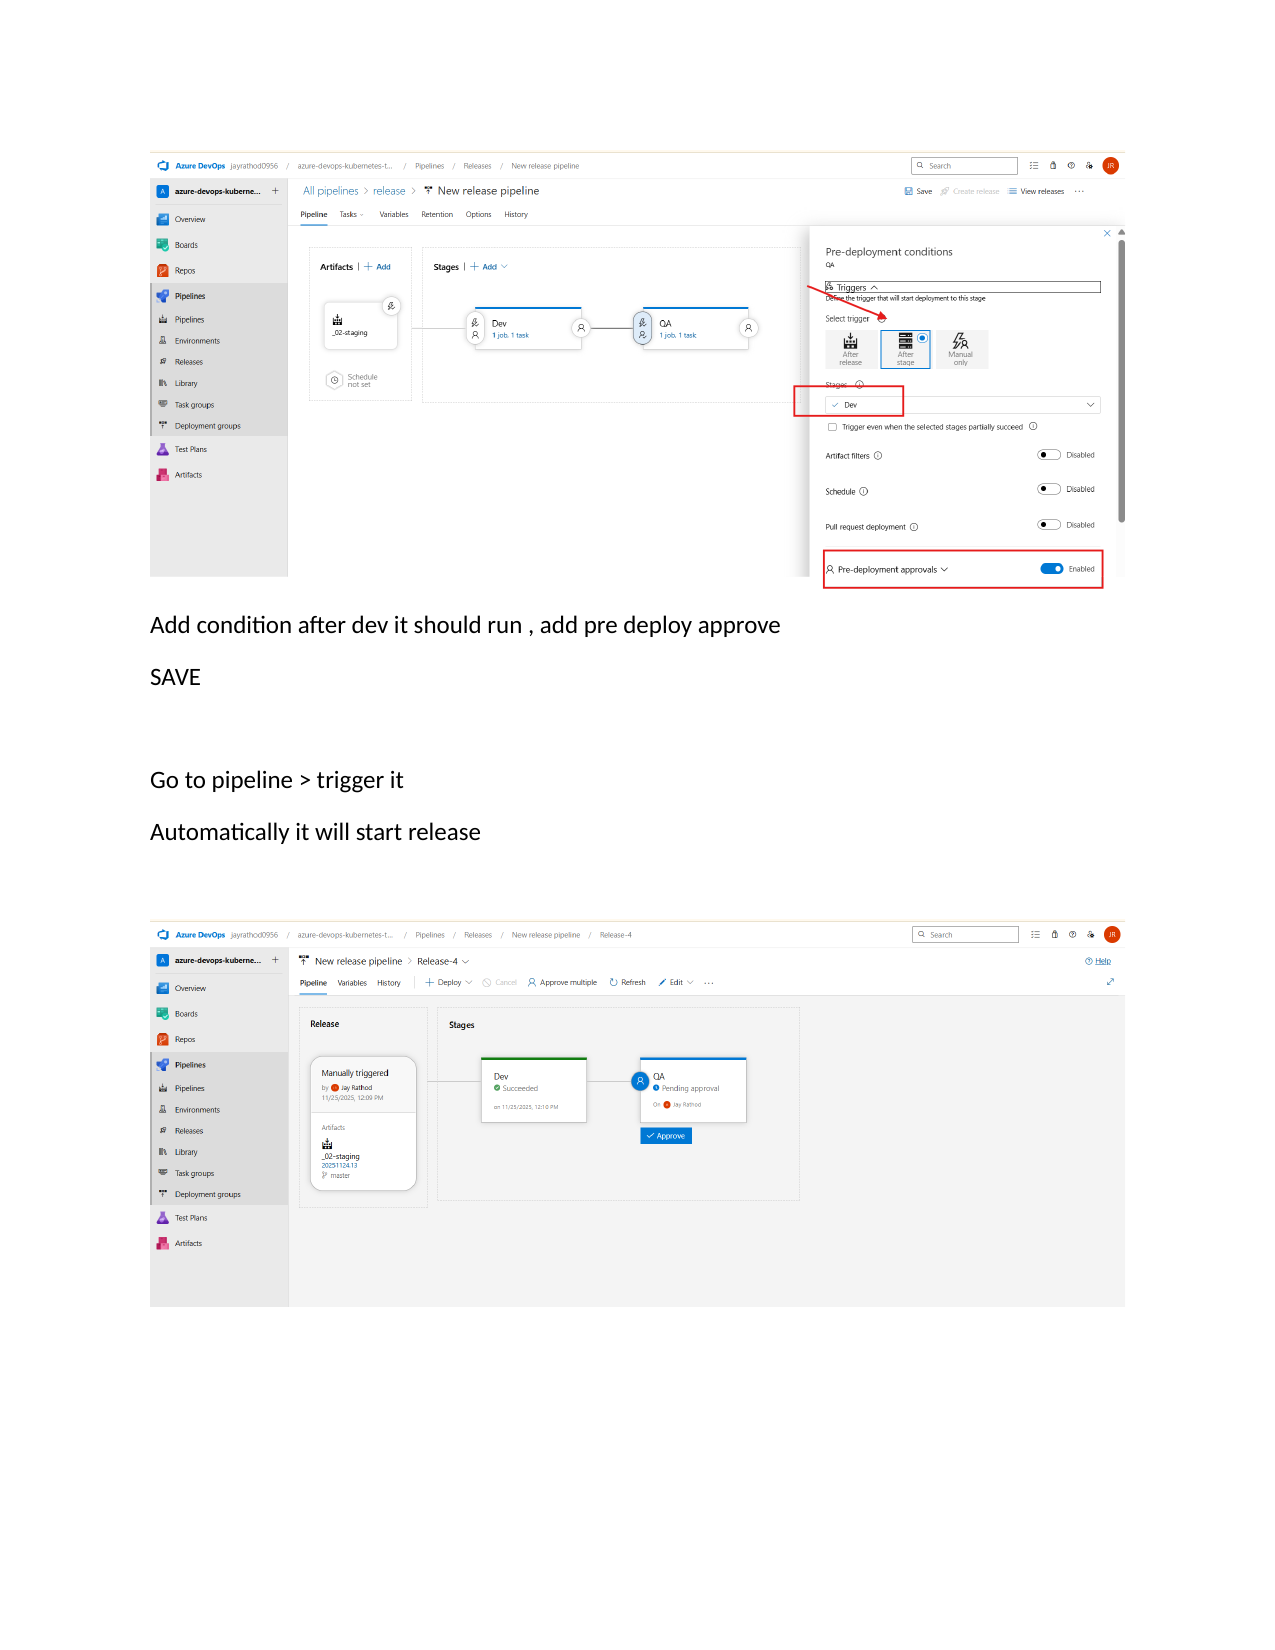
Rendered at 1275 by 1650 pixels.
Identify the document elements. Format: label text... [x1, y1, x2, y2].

text Go to pipeline > trigger it [150, 764, 1125, 795]
picture [150, 150, 1125, 589]
picture [150, 919, 1125, 1307]
text Add condition after dev it should run , add pre deploy approve [150, 609, 1125, 640]
text Automatically it will start release [150, 816, 1125, 846]
text SAVE [150, 661, 1125, 691]
